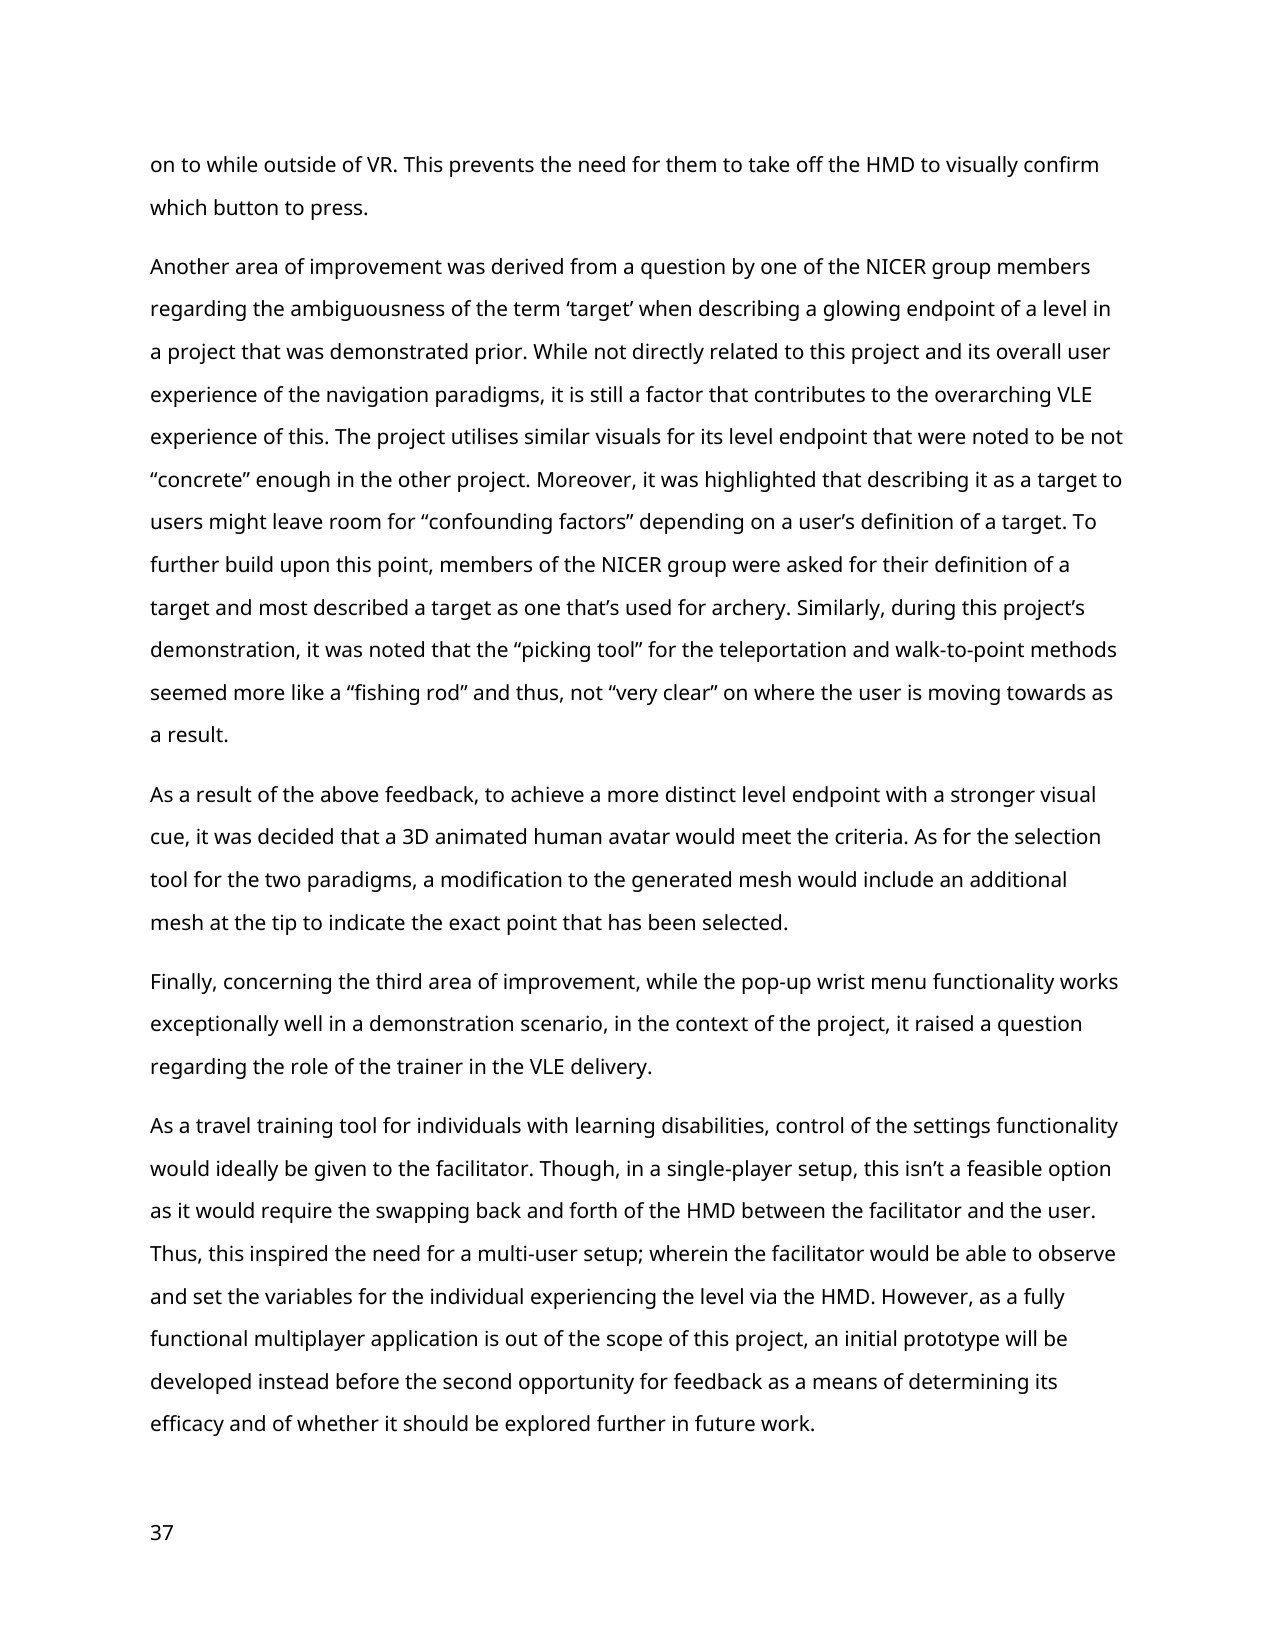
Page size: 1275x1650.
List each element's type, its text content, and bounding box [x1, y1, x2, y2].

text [150, 150, 1125, 221]
text As a travel training tool for individuals with learning disabilities, control of the settings functionality would ideally be given to the facilitator. Though, in a single-player setup, this isn’t a feasible option as it would require the swapping back and forth of the HMD between the facilitator and the user. Thus, this inspired the need for a multi-user setup; wherein the facilitator would be able to observe and set the variables for the individual experiencing the level via the HMD. However, as a fully functional multiplayer application is out of the scope of this project, an initial prototype will be developed instead before the second opportunity for feedback as a means of determining its efficacy and of whether it should be explored further in future work. [150, 1111, 1125, 1438]
text As a result of the above feedback, to achieve a more distinct level endpoint with a stronger visual cue, it was decided that a 3D animated human avatar would meet the criteria. As for the selection tool for the two paradigms, a modification to the generated mesh would include an additional mesh at the tip to indicate the exact point that has been selected. [150, 780, 1125, 936]
text Finally, concerning the third area of improvement, while the pop-up wrist menu functionality works exceptionally well in a demonstration scenario, in the context of the project, it raised a question regarding the role of the trainer in the VLE delivery. [150, 967, 1125, 1081]
text Another area of improvement was derived from a question by one of the NICER group members regarding the ambiguousness of the term ‘target’ when describing a glowing endpoint of a level in a project that was demonstrated prior. While not directly related to this project and its overall user experience of the navigation paradigms, it is still a factor that contributes to the overarching VLE experience of this. The project utilises similar visuals for its level endpoint that were noted to be not “concrete” enough in the other project. Moreover, it was highlighted that describing it as a target to users might leave room for “confounding factors” depending on a user’s definition of a target. To further build upon this point, members of the NICER group were asked for their definition of a target and most described a target as one that’s used for archery. Similarly, during this project’s demonstration, it was noted that the “picking tool” for the teleportation and walk-to-point methods seemed more like a “fishing rod” and thus, not “very clear” on where the user is moving towards as a result. [150, 252, 1125, 749]
